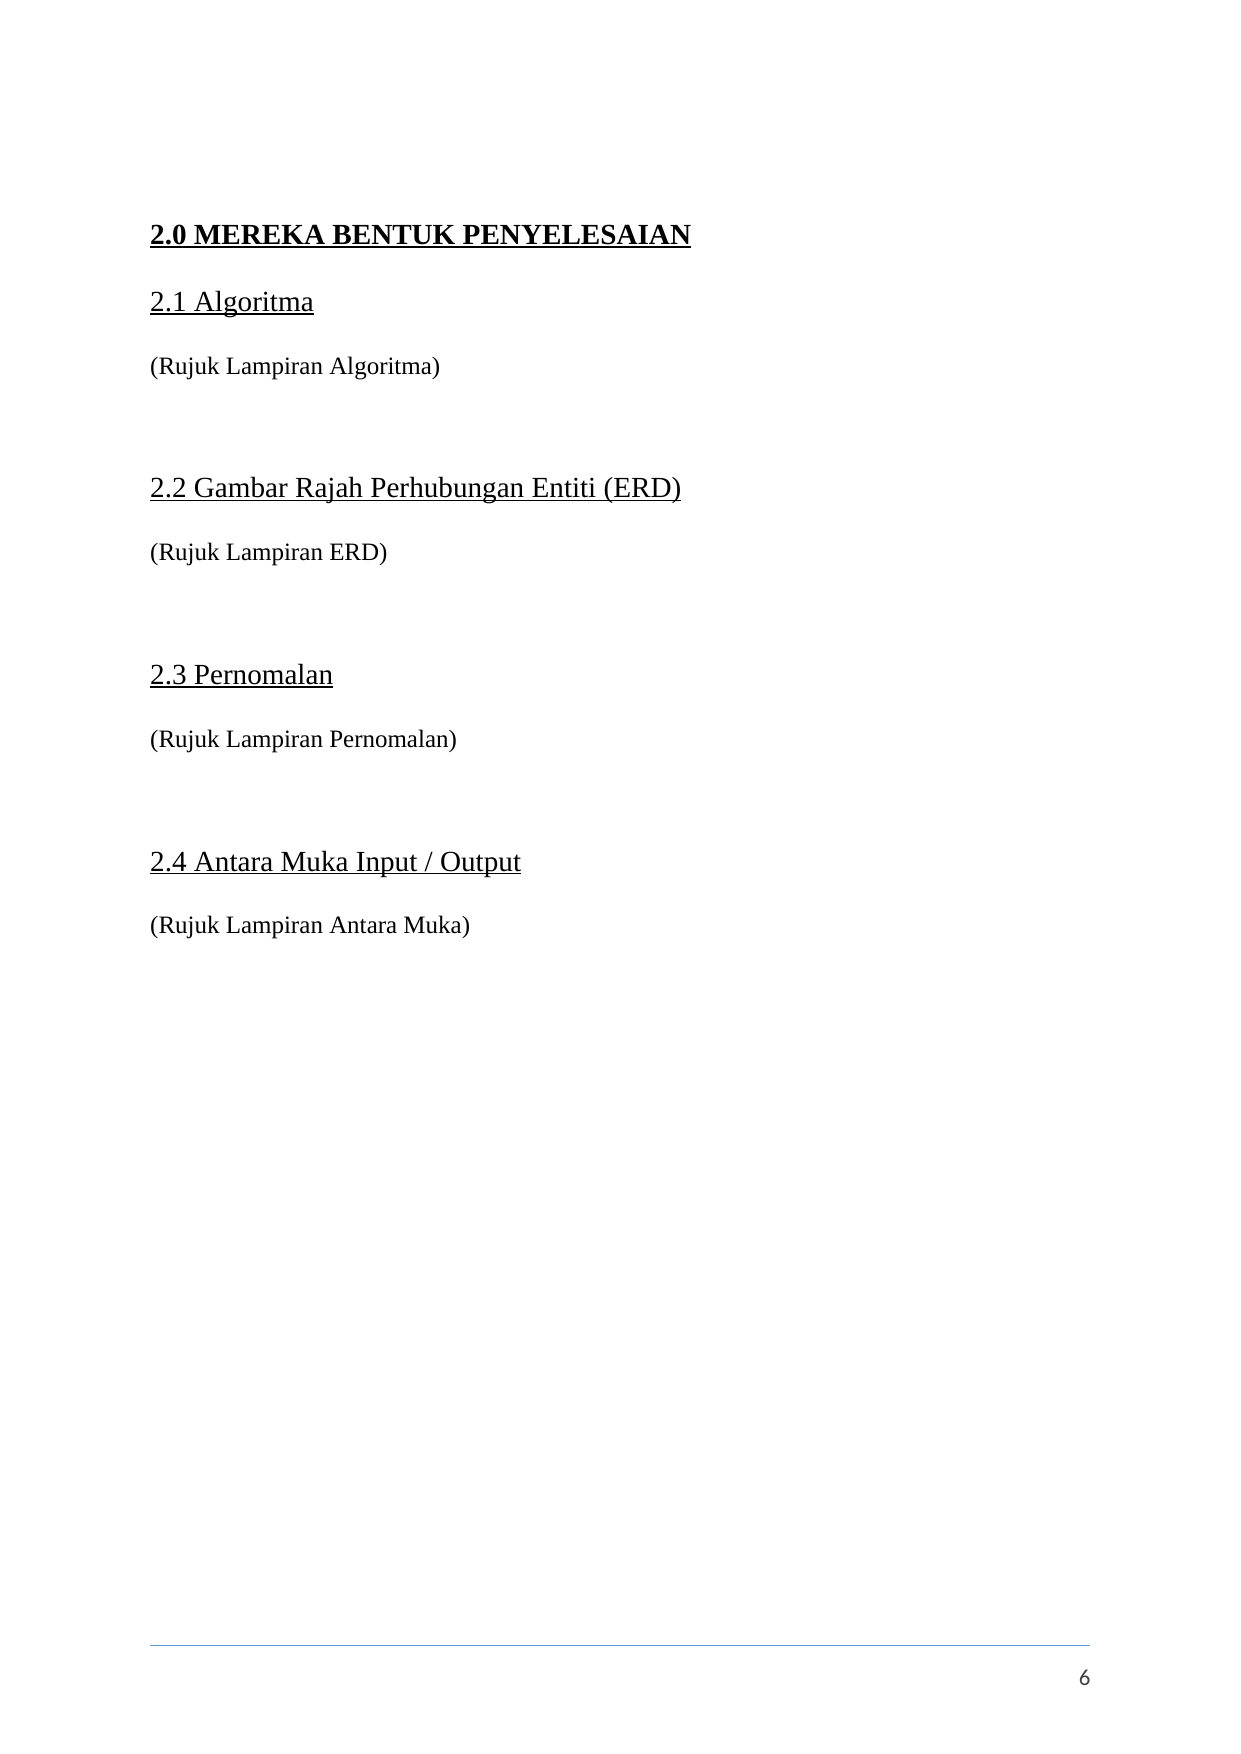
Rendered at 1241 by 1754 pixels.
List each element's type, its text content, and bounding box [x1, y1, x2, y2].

text 2.2 Gambar Rajah Perhubungan Entiti (ERD) [150, 471, 1090, 504]
text 2.4 Antara Muka Input / Output [150, 844, 1090, 877]
text (Rujuk Lampiran Algoritma) [150, 351, 1090, 380]
text 2.1 Algoritma [150, 284, 1090, 317]
text 2.0 MEREKA BENTUK PENYELESAIAN [150, 217, 1090, 251]
text (Rujuk Lampiran ERD) [150, 537, 1090, 566]
text 2.3 Pernomalan [150, 657, 1090, 691]
text (Rujuk Lampiran Antara Muka) [150, 911, 1090, 939]
text (Rujuk Lampiran Pernomalan) [150, 724, 1090, 753]
